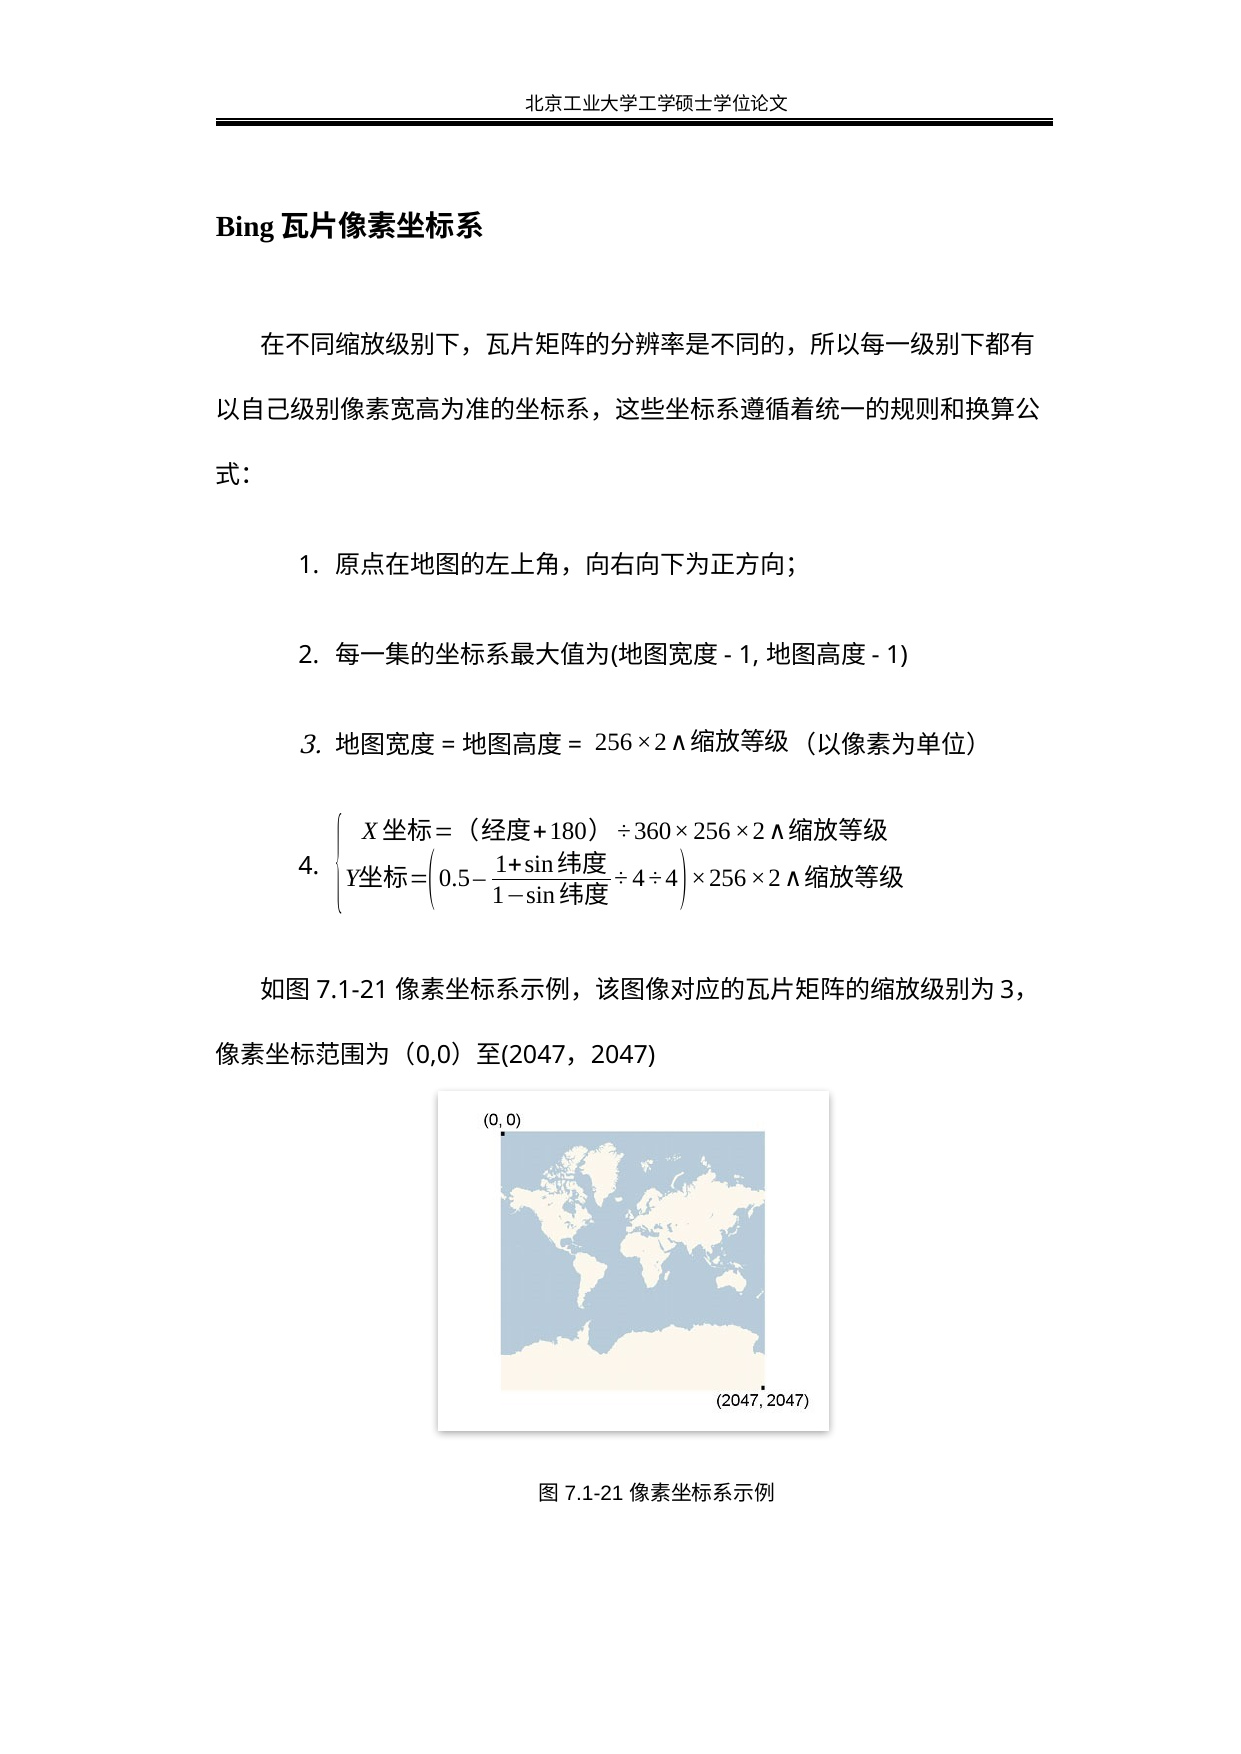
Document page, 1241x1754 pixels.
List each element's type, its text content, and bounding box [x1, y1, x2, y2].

list 原点在地图的左上角，向右向下为正方向； [298, 530, 1053, 595]
subtitle Bing瓦片像素坐标系 [216, 191, 1053, 256]
text 在不同缩放级别下，瓦片矩阵的分辨率是不同的，所以每一级别下都有以自己级别像素宽高为准的坐标系，这些坐标系遵循着统一的规则和换算公式： [216, 310, 1053, 505]
picture [453, 1106, 815, 1417]
list 每一集的坐标系最大值为(地图宽度 - 1, 地图高度 - 1) [298, 620, 1053, 685]
list 地图宽度 = 地图高度 = （以像素为单位） [298, 710, 1053, 775]
